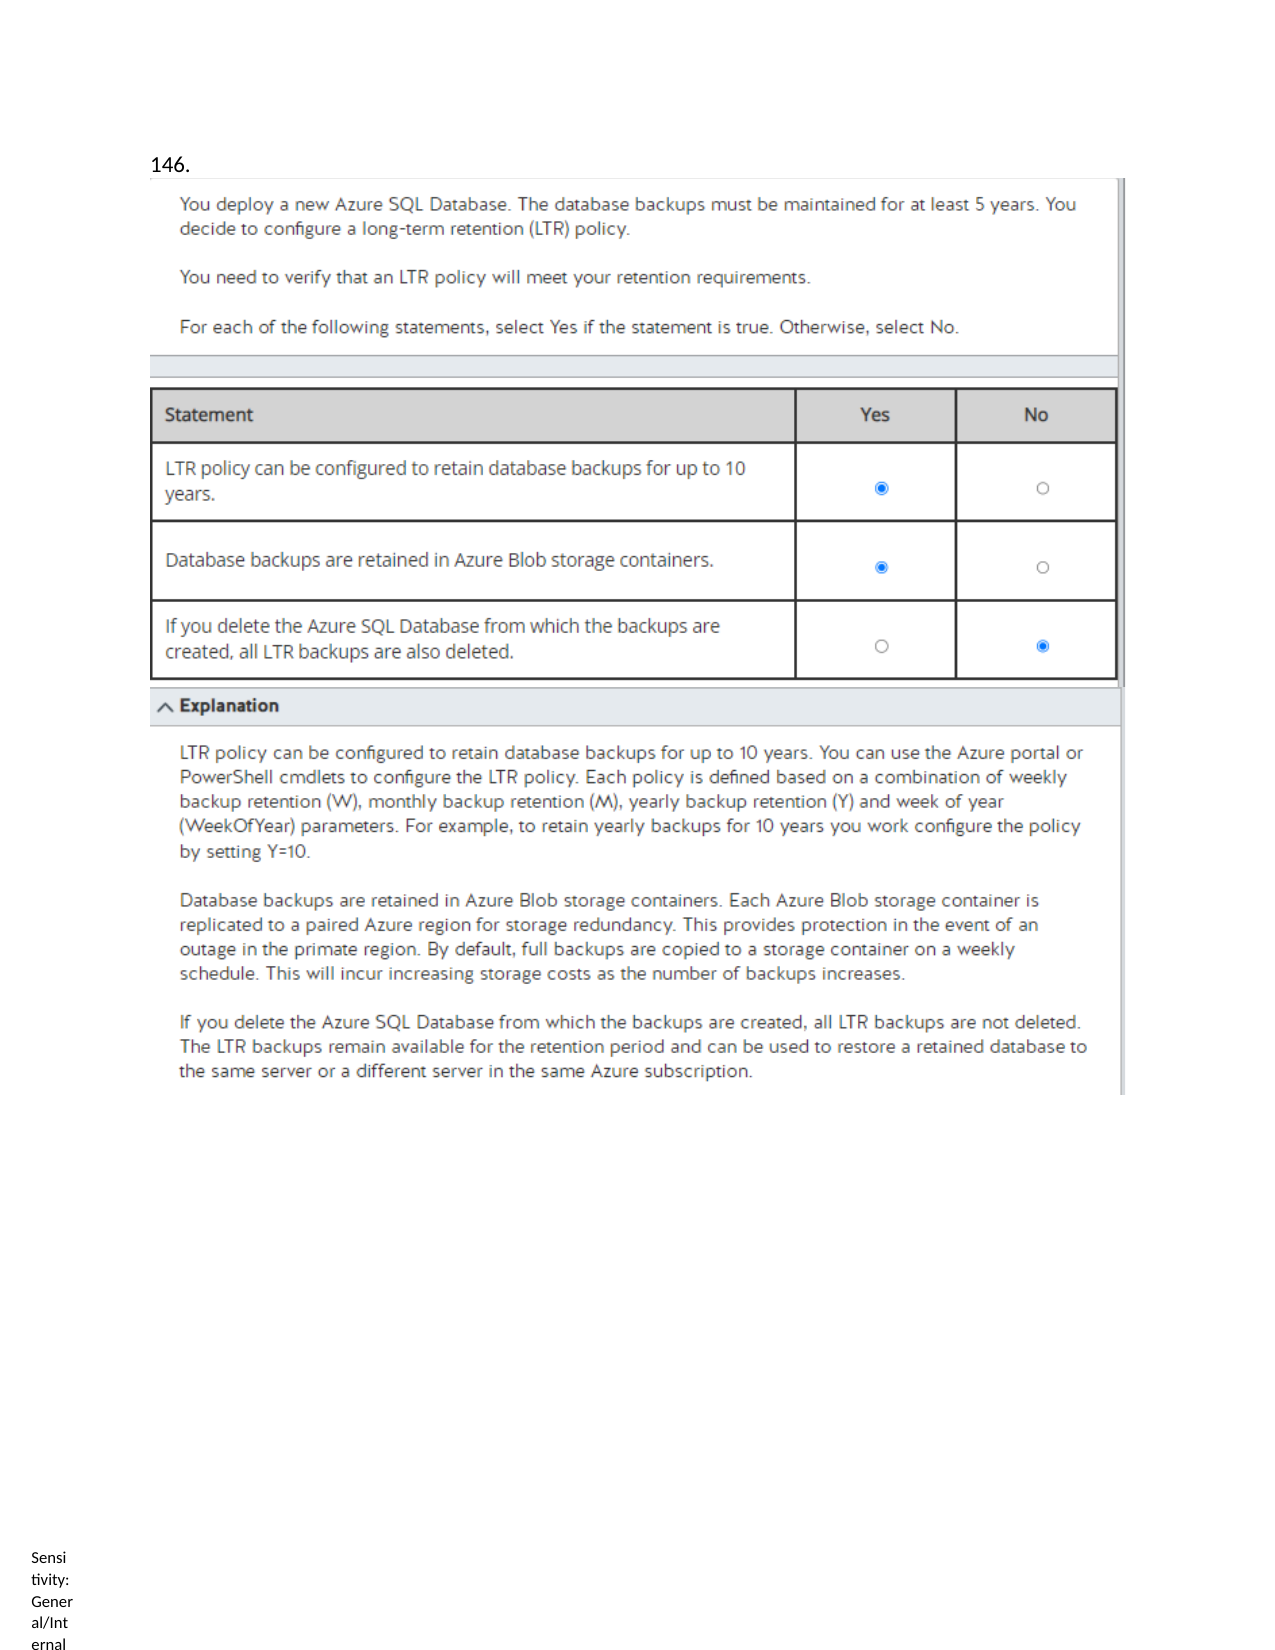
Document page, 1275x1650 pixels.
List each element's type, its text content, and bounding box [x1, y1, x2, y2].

text 146. [150, 150, 1125, 178]
picture [150, 178, 1125, 1095]
